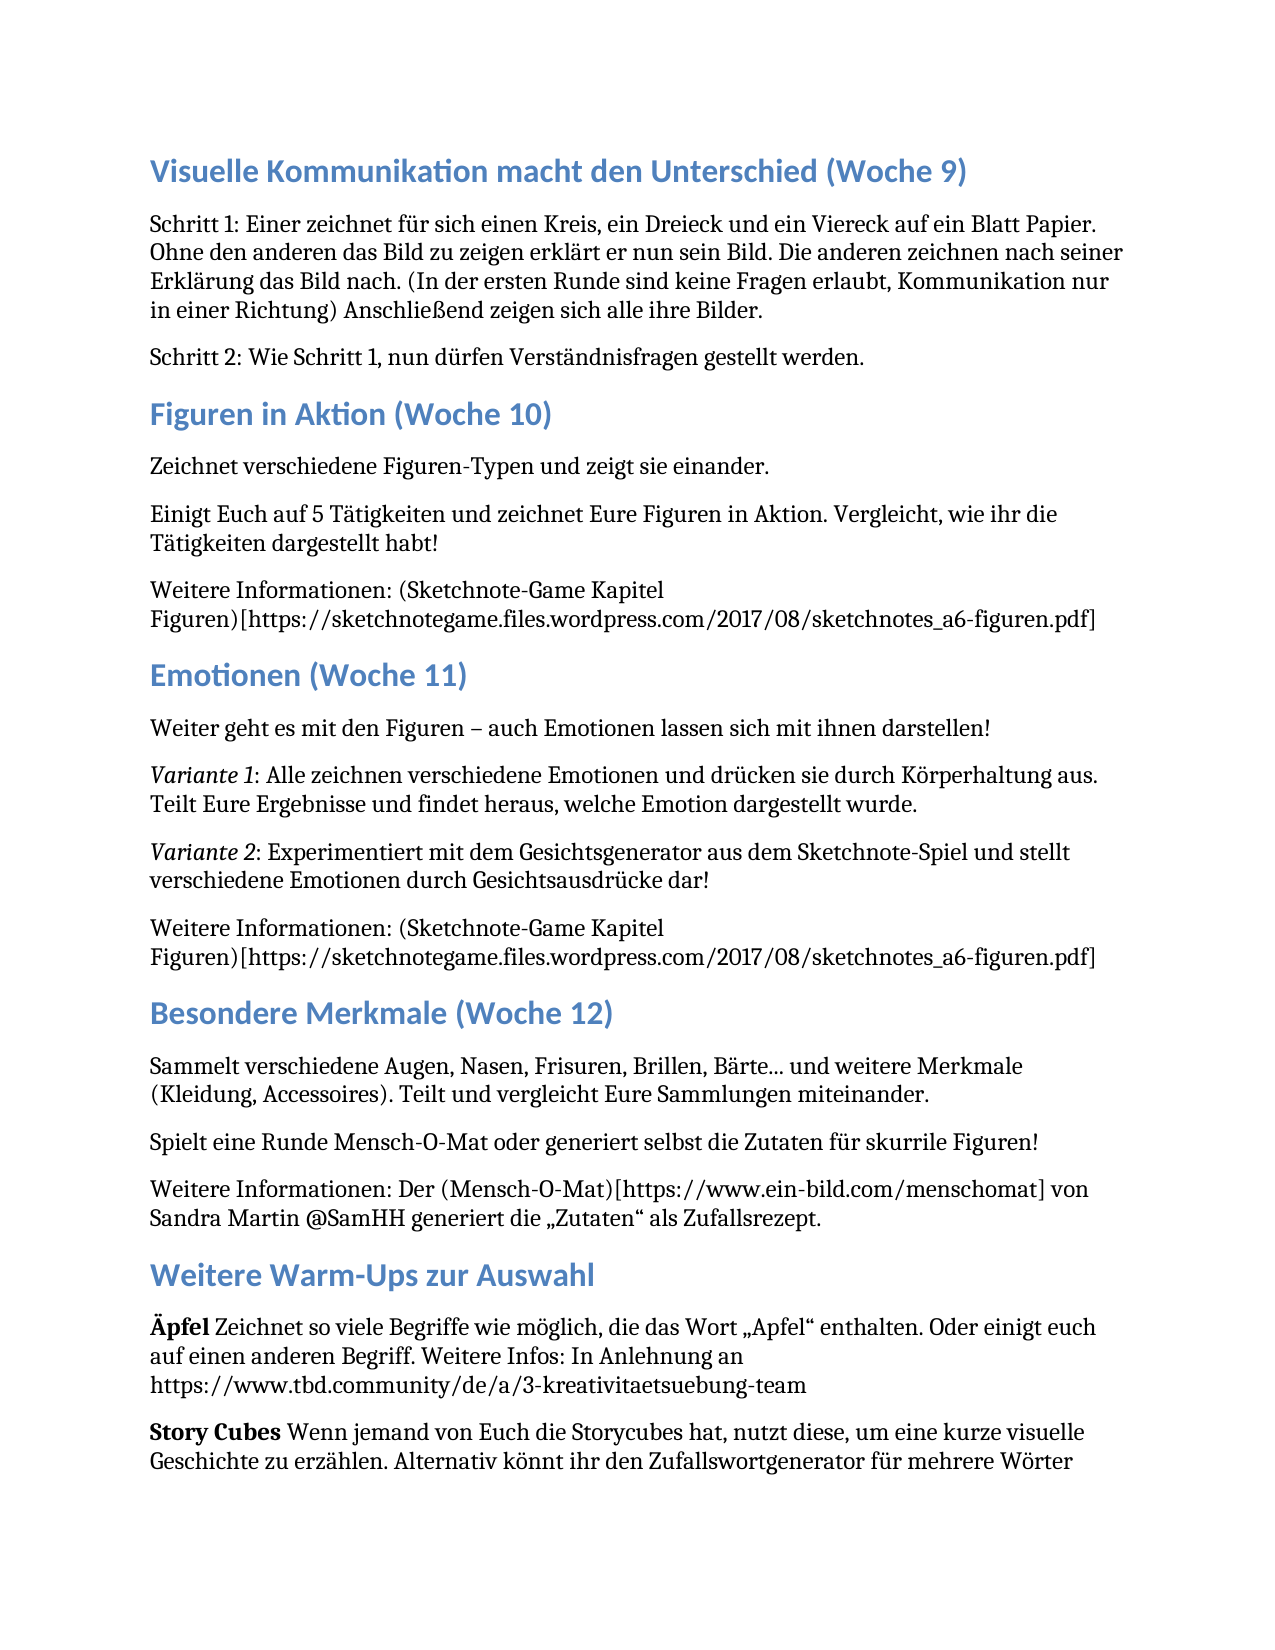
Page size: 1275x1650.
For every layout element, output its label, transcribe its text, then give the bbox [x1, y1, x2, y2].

text Variante 2: Experimentiert mit dem Gesichtsgenerator aus dem Sketchnote-Spiel und stellt verschiedene Emotionen durch Gesichtsausdrücke dar! [150, 838, 1125, 895]
text Weitere Informationen: (Sketchnote-Game Kapitel Figuren)[https://sketchnotegame.files.wordpress.com/2017/08/sketchnotes_a6-figuren.pdf] [150, 914, 1125, 971]
subtitle Figuren in Aktion (Woche 10) [150, 393, 1125, 433]
subtitle Besondere Merkmale (Woche 12) [150, 992, 1125, 1033]
text Weitere Informationen: Der (Mensch-O-Mat)[https://www.ein-bild.com/menschomat] von Sandra Martin @SamHH generiert die „Zutaten“ als Zufallsrezept. [150, 1175, 1125, 1233]
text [150, 1418, 1125, 1476]
text Sammelt verschiedene Augen, Nasen, Frisuren, Brillen, Bärte... und weitere Merkmale (Kleidung, Accessoires). Teilt und vergleicht Eure Sammlungen miteinander. [150, 1052, 1125, 1109]
text Weiter geht es mit den Figuren – auch Emotionen lassen sich mit ihnen darstellen! [150, 714, 1125, 743]
text Einigt Euch auf 5 Tätigkeiten und zeichnet Eure Figuren in Aktion. Vergleicht, wie ihr die Tätigkeiten dargestellt habt! [150, 500, 1125, 557]
text Zeichnet verschiedene Figuren-Typen und zeigt sie einander. [150, 452, 1125, 481]
text Äpfel Zeichnet so viele Begriffe wie möglich, die das Wort „Apfel“ enthalten. Oder einigt euch auf einen anderen Begriff. Weitere Infos: In Anlehnung an https://www.tbd.community/de/a/3-kreativitaetsuebung-team [150, 1313, 1125, 1399]
text Variante 1: Alle zeichnen verschiedene Emotionen und drücken sie durch Körperhaltung aus. Teilt Eure Ergebnisse und findet heraus, welche Emotion dargestellt wurde. [150, 761, 1125, 819]
text Schritt 2: Wie Schritt 1, nun dürfen Verständnisfragen gestellt werden. [150, 343, 1125, 372]
subtitle Weitere Warm-Ups zur Auswahl [150, 1254, 1125, 1294]
text Weitere Informationen: (Sketchnote-Game Kapitel Figuren)[https://sketchnotegame.files.wordpress.com/2017/08/sketchnotes_a6-figuren.pdf] [150, 576, 1125, 633]
subtitle Emotionen (Woche 11) [150, 654, 1125, 695]
text Schritt 1: Einer zeichnet für sich einen Kreis, ein Dreieck und ein Viereck auf ein Blatt Papier. Ohne den anderen das Bild zu zeigen erklärt er nun sein Bild. Die anderen zeichnen nach seiner Erklärung das Bild nach. (In der ersten Runde sind keine Fragen erlaubt, Kommunikation nur in einer Richtung) Anschließend zeigen sich alle ihre Bilder. [150, 209, 1125, 324]
subtitle Visuelle Kommunikation macht den Unterschied (Woche 9) [150, 150, 1125, 191]
text Spielt eine Runde Mensch-O-Mat oder generiert selbst die Zutaten für skurrile Figuren! [150, 1128, 1125, 1157]
